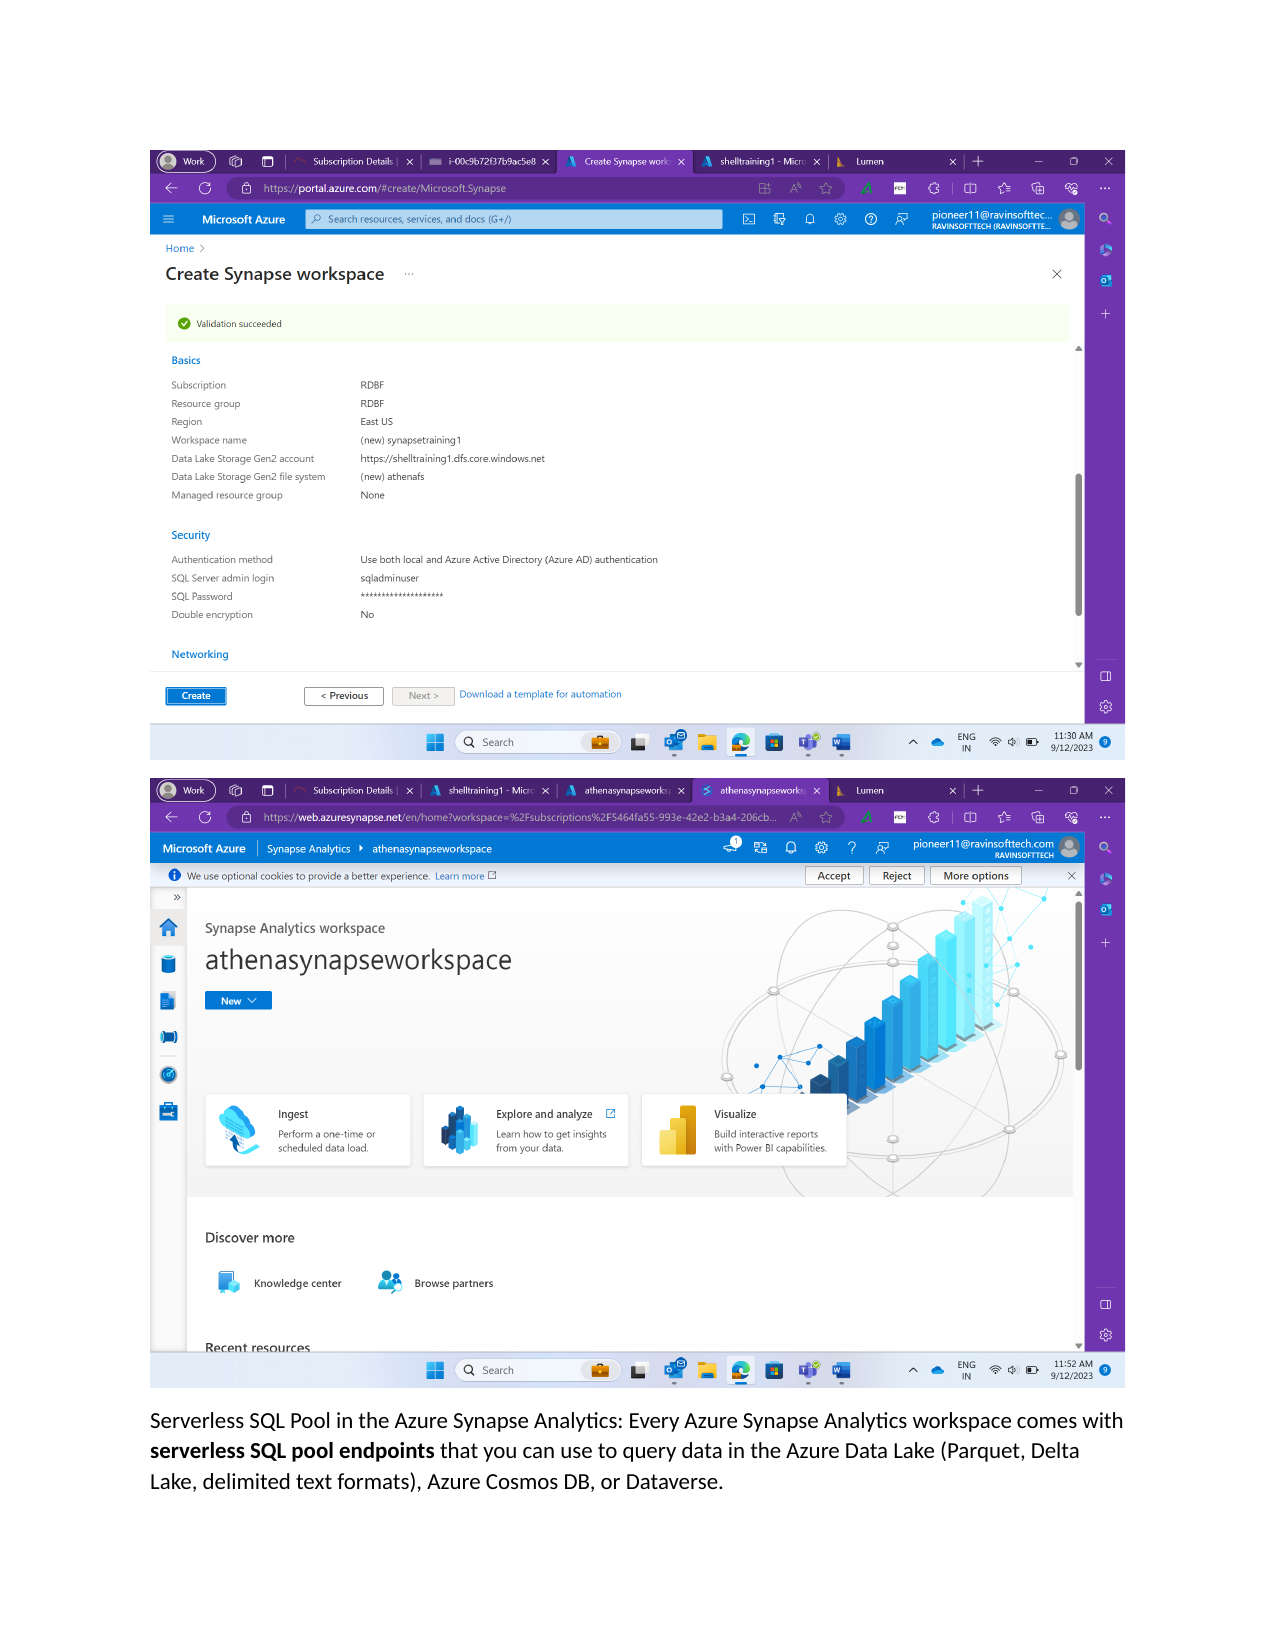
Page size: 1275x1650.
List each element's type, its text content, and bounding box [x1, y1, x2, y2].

picture [150, 150, 1125, 760]
text Serverless SQL Pool in the Azure Synapse Analytics: Every Azure Synapse Analytics workspace comes with serverless SQL pool endpoints that you can use to query data in the Azure Data Lake (Parquet, Delta Lake, delimited text formats), Azure Cosmos DB, or Dataverse. [150, 1406, 1125, 1495]
picture [150, 778, 1125, 1388]
